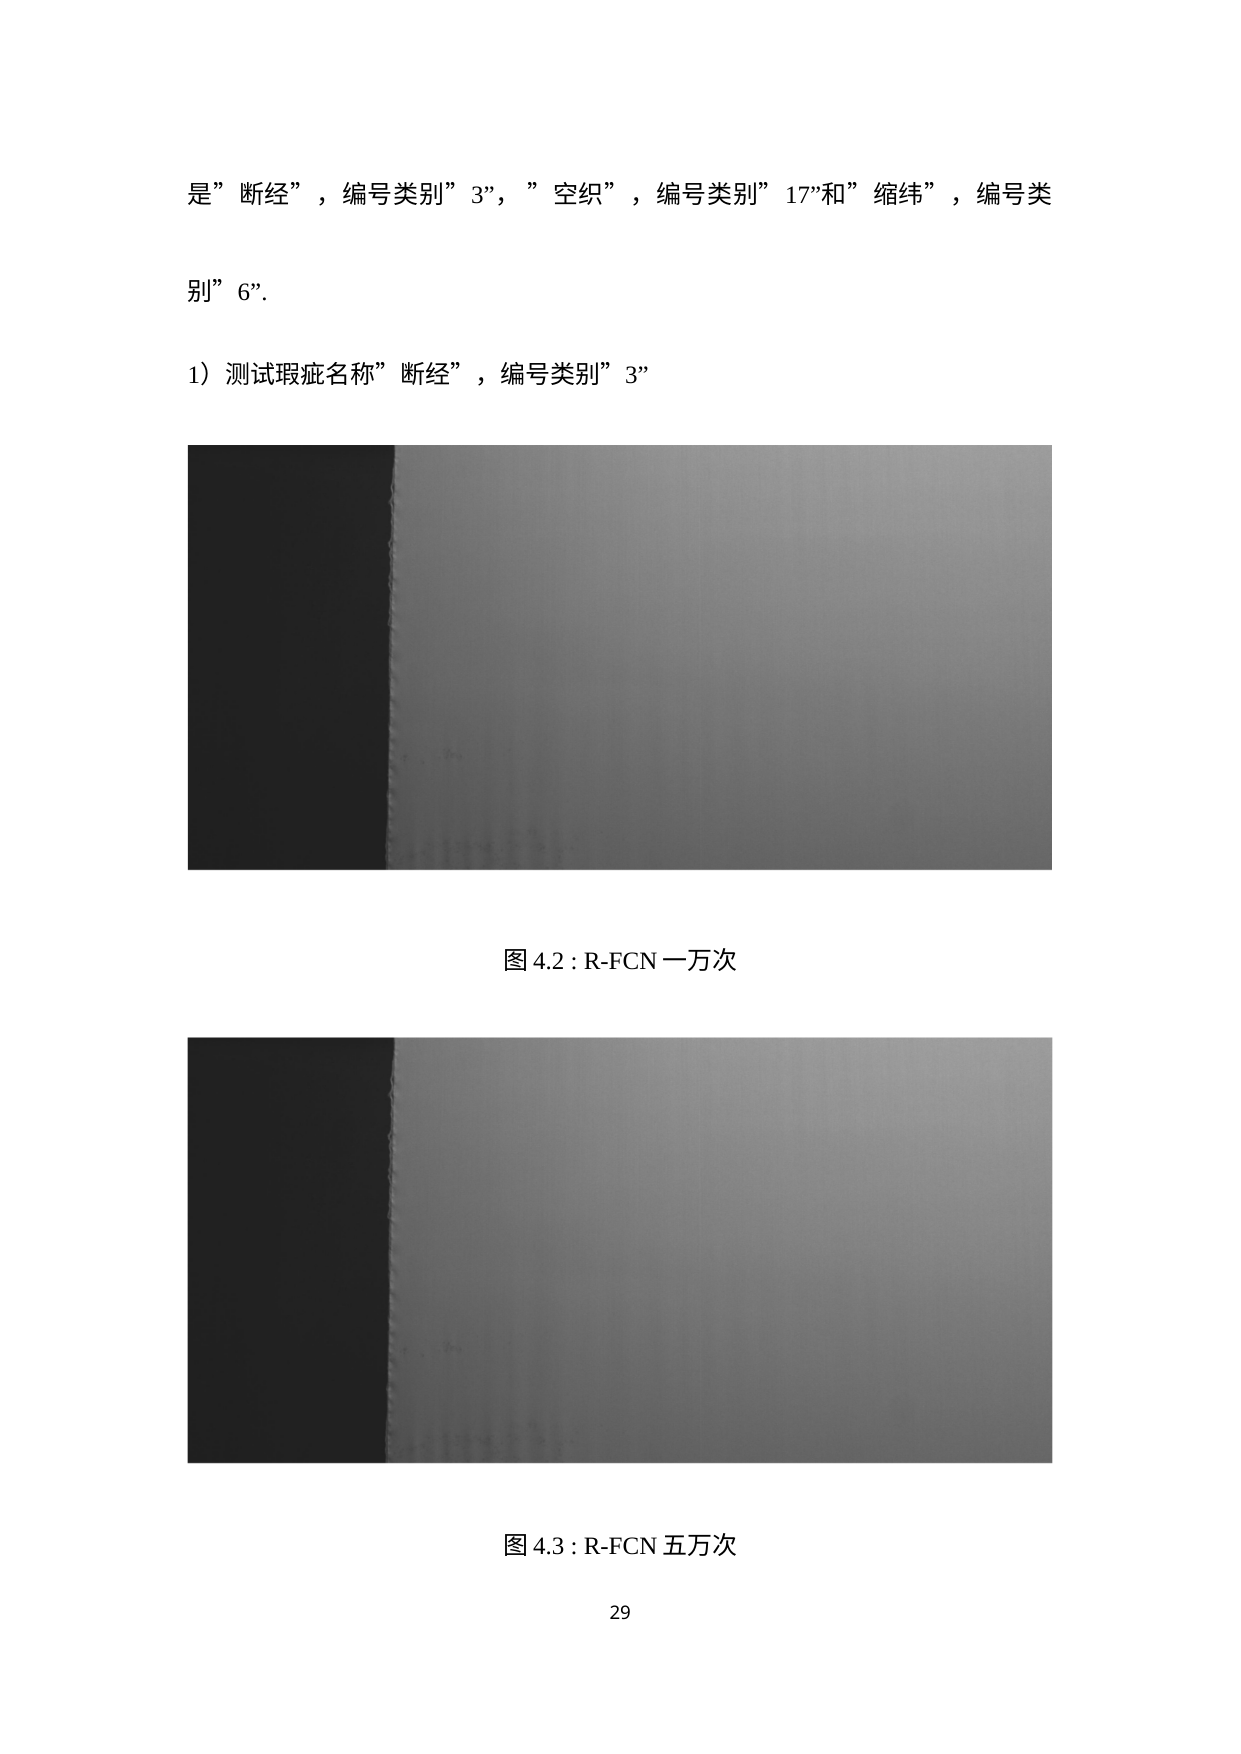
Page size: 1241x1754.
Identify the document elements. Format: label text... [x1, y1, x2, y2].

text 1）测试瑕疵名称”断经”，编号类别”3” [187, 340, 1053, 405]
text 图4.3 : R-FCN五万次 [187, 1511, 1053, 1576]
text 图4.2 : R-FCN一万次 [187, 926, 1053, 991]
picture [187, 1009, 1053, 1492]
picture [187, 423, 1053, 898]
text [187, 160, 1053, 322]
